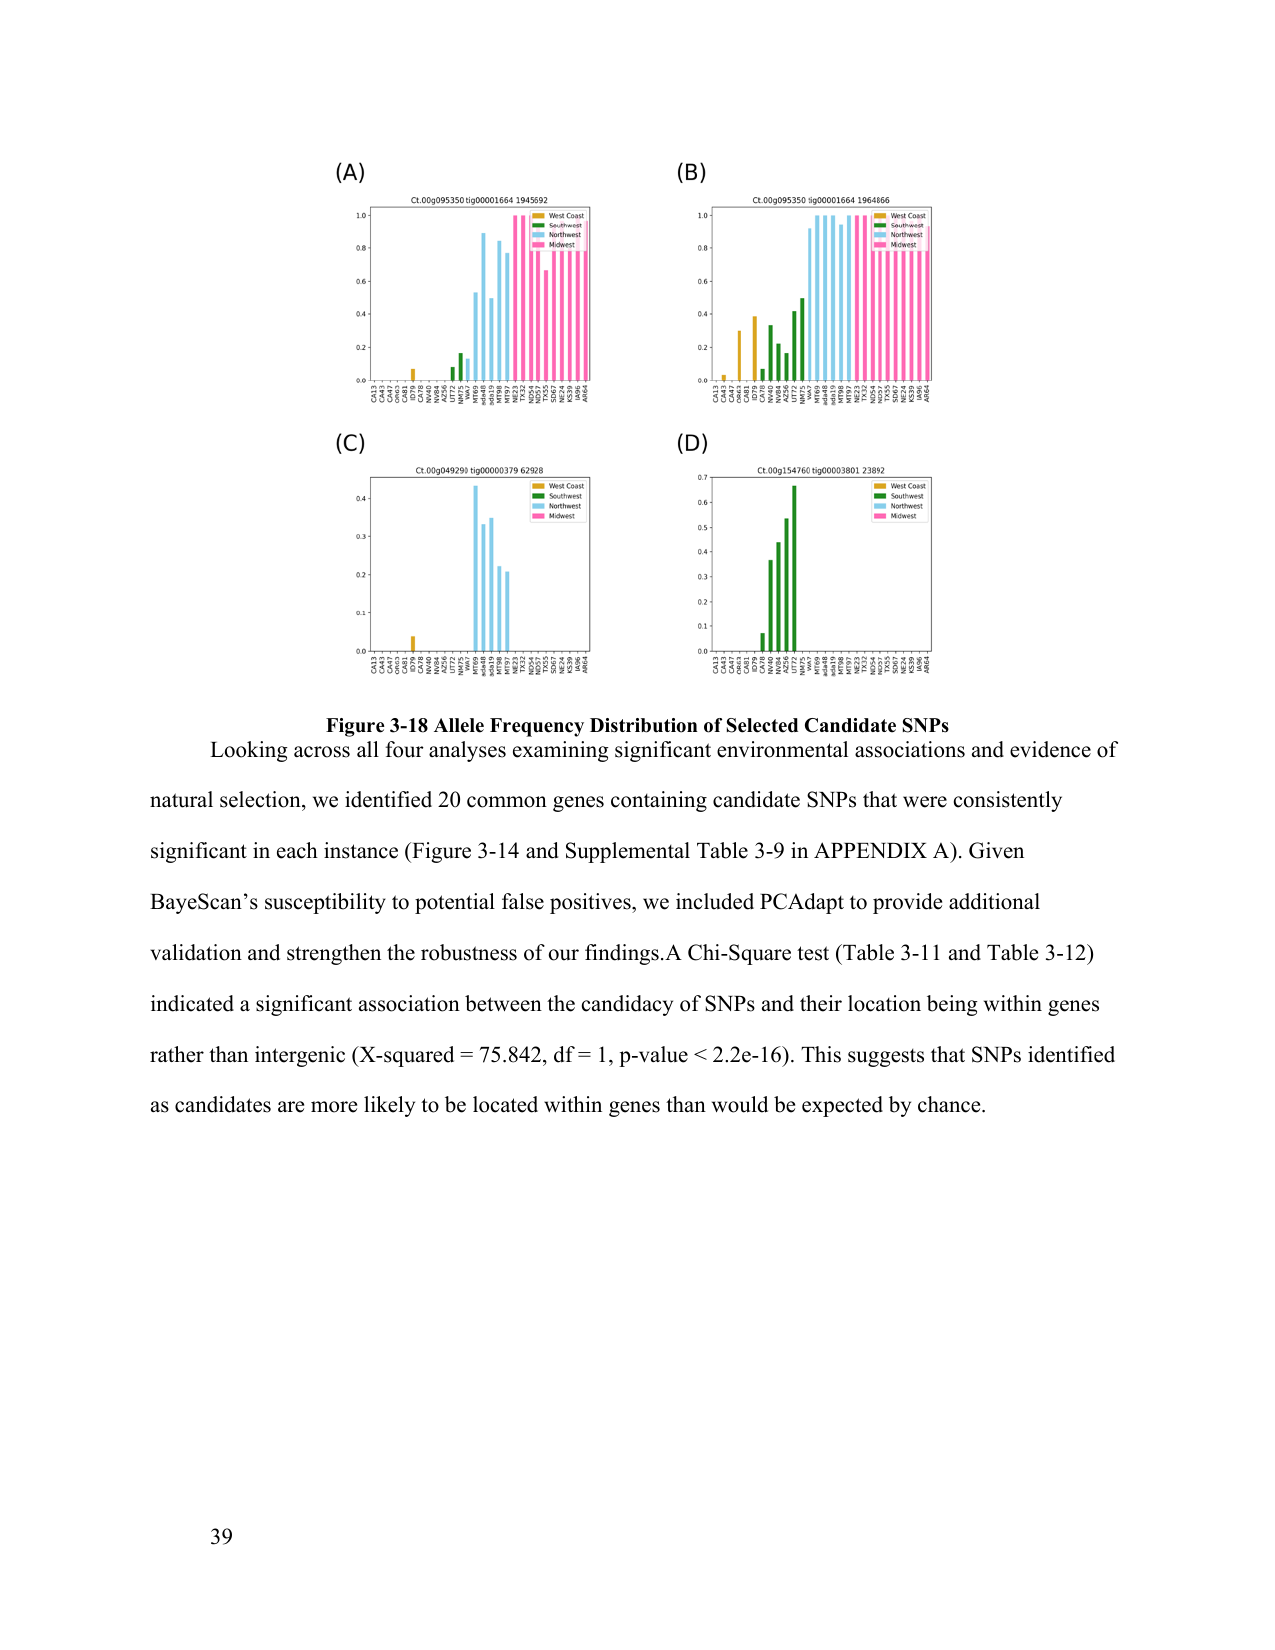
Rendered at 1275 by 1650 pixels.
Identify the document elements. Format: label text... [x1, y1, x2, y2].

text Looking across all four analyses examining significant environmental associations and evidence of natural selection, we identified 20 common genes containing candidate SNPs that were consistently significant in each instance (Figure 3-14 and Supplemental Table 3-9 in APPENDIX A). Given BayeScan’s susceptibility to potential false positives, we included PCAdapt to provide additional validation and strengthen the robustness of our findings.A Chi-Square test (Table 3-11 and Table 3-12) indicated a significant association between the candidacy of SNPs and their location being within genes rather than intergenic (X-squared = 75.842, df = 1, p-value < 2.2e-16). This suggests that SNPs identified as candidates are more likely to be located within genes than would be expected by chance. [150, 737, 1125, 1118]
picture [328, 150, 947, 689]
